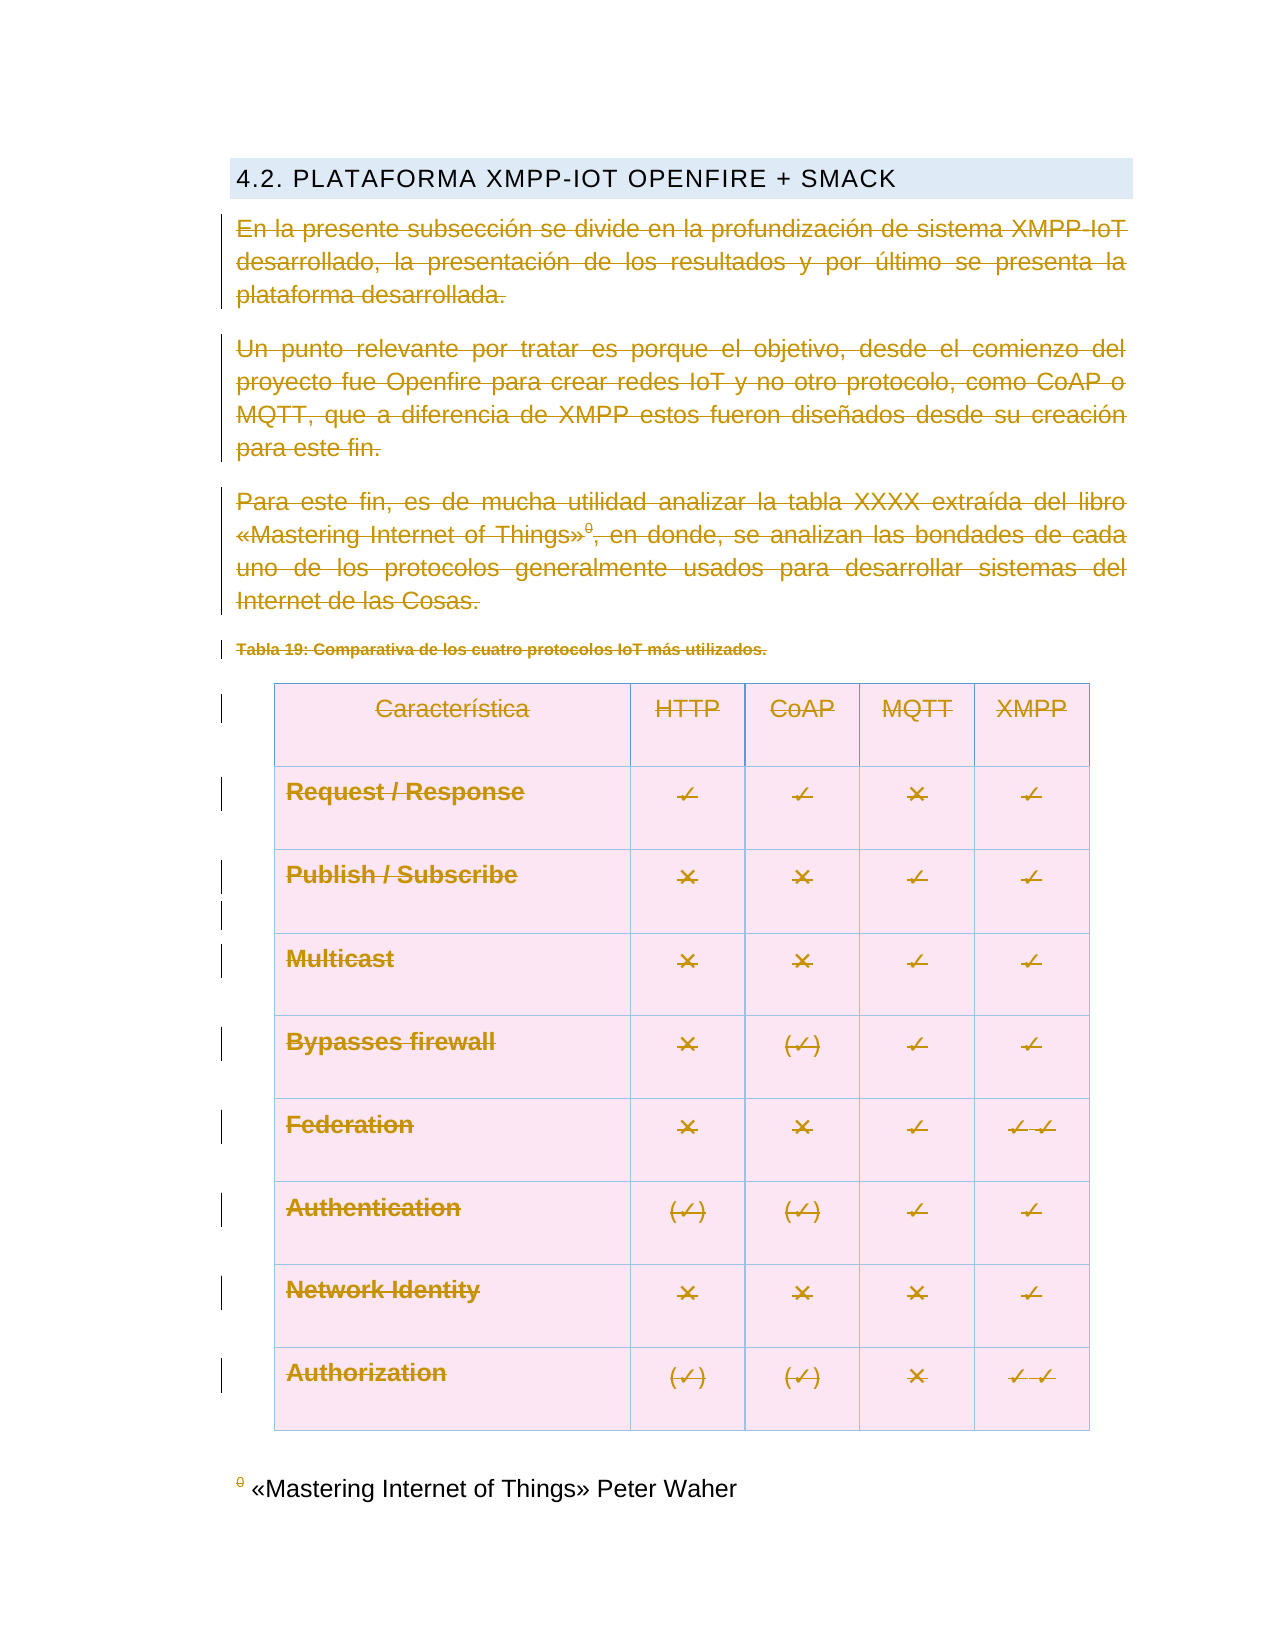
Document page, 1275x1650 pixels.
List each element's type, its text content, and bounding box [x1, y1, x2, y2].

subtitle 4.2. Plataforma XMPP-Iot OpenFire + SMACK [236, 164, 1127, 193]
